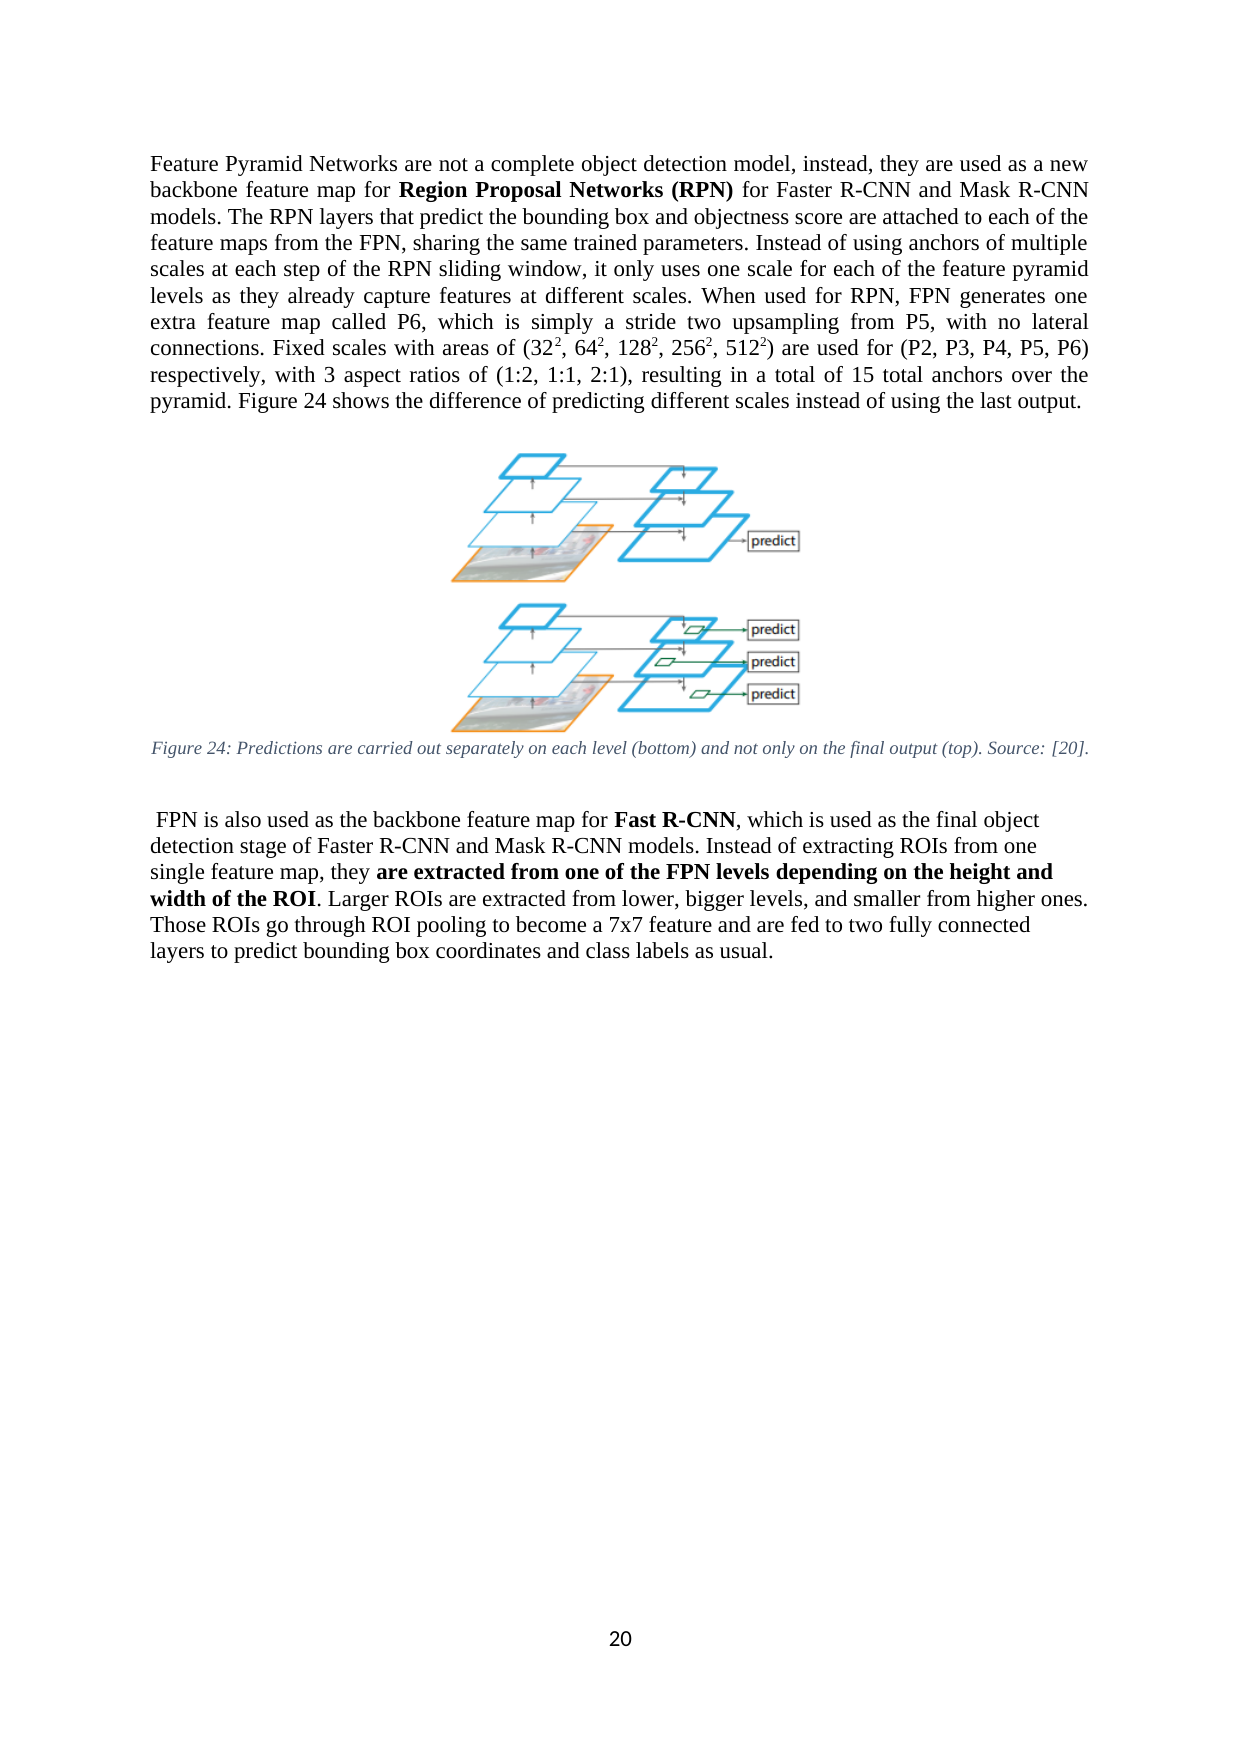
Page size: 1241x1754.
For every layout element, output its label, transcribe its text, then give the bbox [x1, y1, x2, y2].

text Feature Pyramid Networks are not a complete object detection model, instead, they are used as a new backbone feature map for Region Proposal Networks (RPN) for Faster R-CNN and Mask R-CNN models. The RPN layers that predict the bounding box and objectness score are attached to each of the feature maps from the FPN, sharing the same trained parameters. Instead of using anchors of multiple scales at each step of the RPN sliding window, it only uses one scale for each of the feature pyramid levels as they already capture features at different scales. When used for RPN, FPN generates one extra feature map called P6, which is simply a stride two upsampling from P5, with no lateral connections. Fixed scales with areas of (322, 642, 1282, 2562, 5122) are used for (P2, P3, P4, P5, P6) respectively, with 3 aspect ratios of (1:2, 1:1, 2:1), resulting in a total of 15 total anchors over the pyramid. Figure 24 shows the difference of predicting different scales instead of using the last output. [150, 150, 1090, 413]
text Figure 24: Predictions are carried out separately on each level (bottom) and not only on the final output (top). Source: [20]. [150, 737, 1090, 758]
text FPN is also used as the backbone feature map for Fast R-CNN, which is used as the final object detection stage of Faster R-CNN and Mask R-CNN models. Instead of extracting ROIs from one single feature map, they are extracted from one of the FPN levels depending on the height and width of the ROI. Larger ROIs are extracted from lower, bigger levels, and smaller from higher ones. Those ROIs go through ROI pooling to become a 7x7 feature and are fed to two fully connected layers to predict bounding box coordinates and class labels as usual. [150, 806, 1090, 964]
picture [423, 440, 817, 737]
